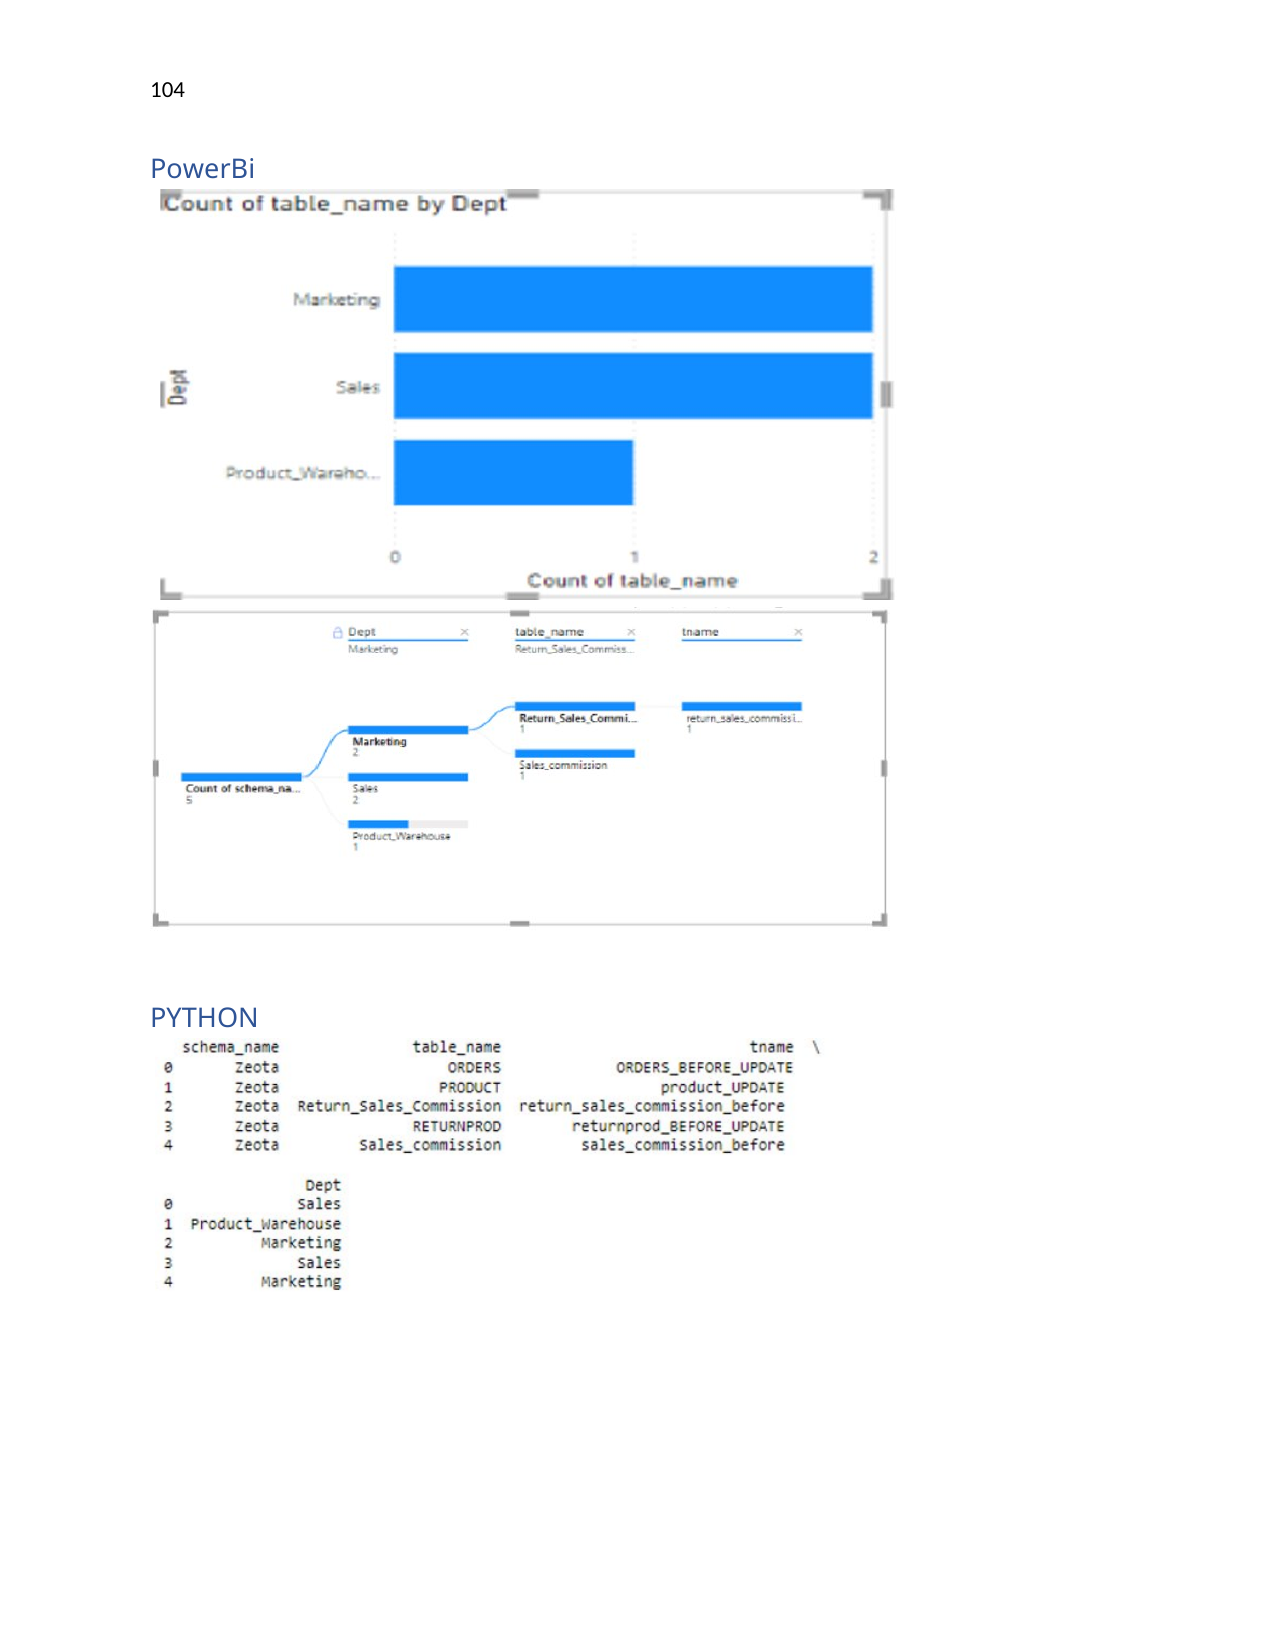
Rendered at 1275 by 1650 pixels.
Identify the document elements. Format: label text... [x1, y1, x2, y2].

picture [155, 1038, 881, 1307]
picture [150, 607, 890, 933]
subtitle PowerBi [150, 150, 1125, 187]
picture [160, 189, 905, 600]
subtitle PYTHON​ [150, 999, 1125, 1036]
